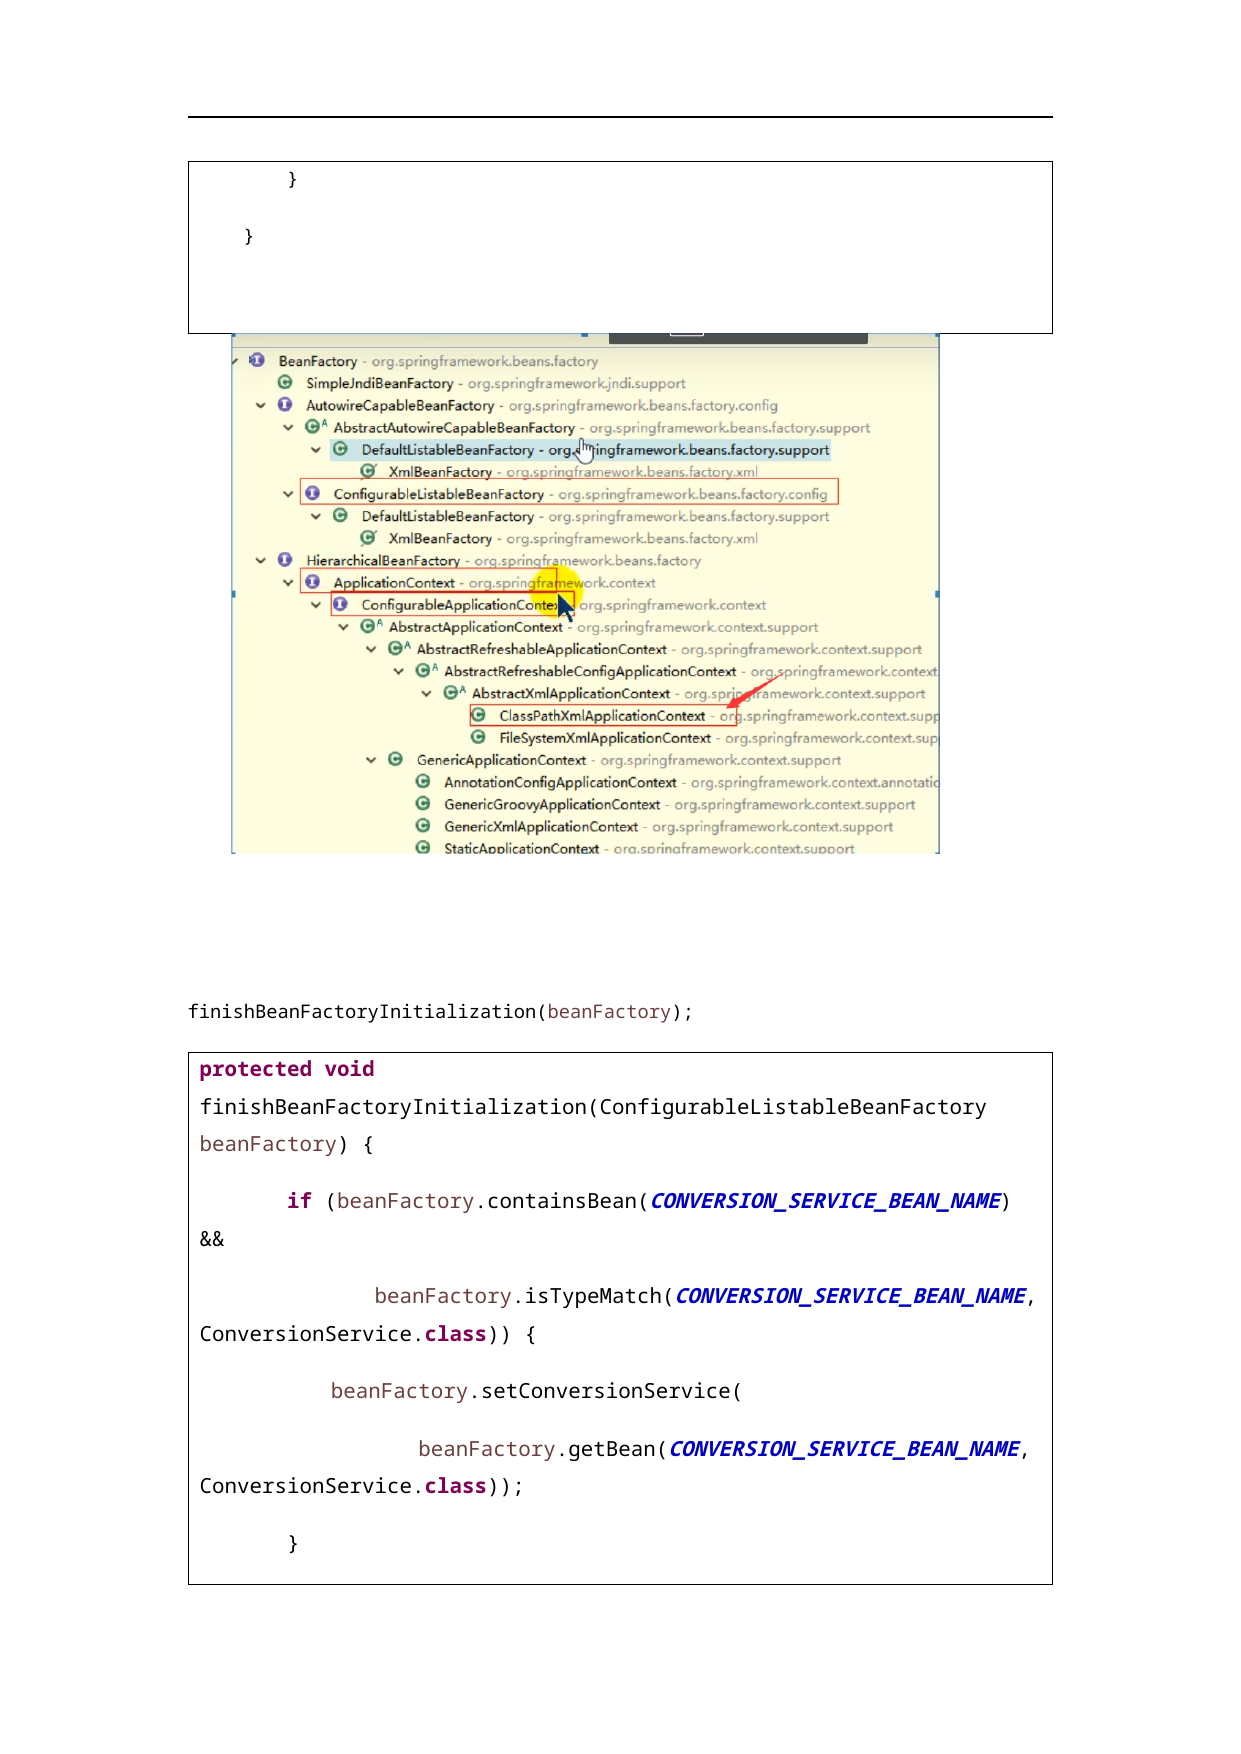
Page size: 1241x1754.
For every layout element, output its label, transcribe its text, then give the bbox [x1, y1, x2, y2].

picture [231, 333, 940, 854]
text finishBeanFactoryInitialization(beanFactory); [187, 994, 1053, 1027]
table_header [189, 162, 1052, 333]
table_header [189, 1053, 1052, 1584]
